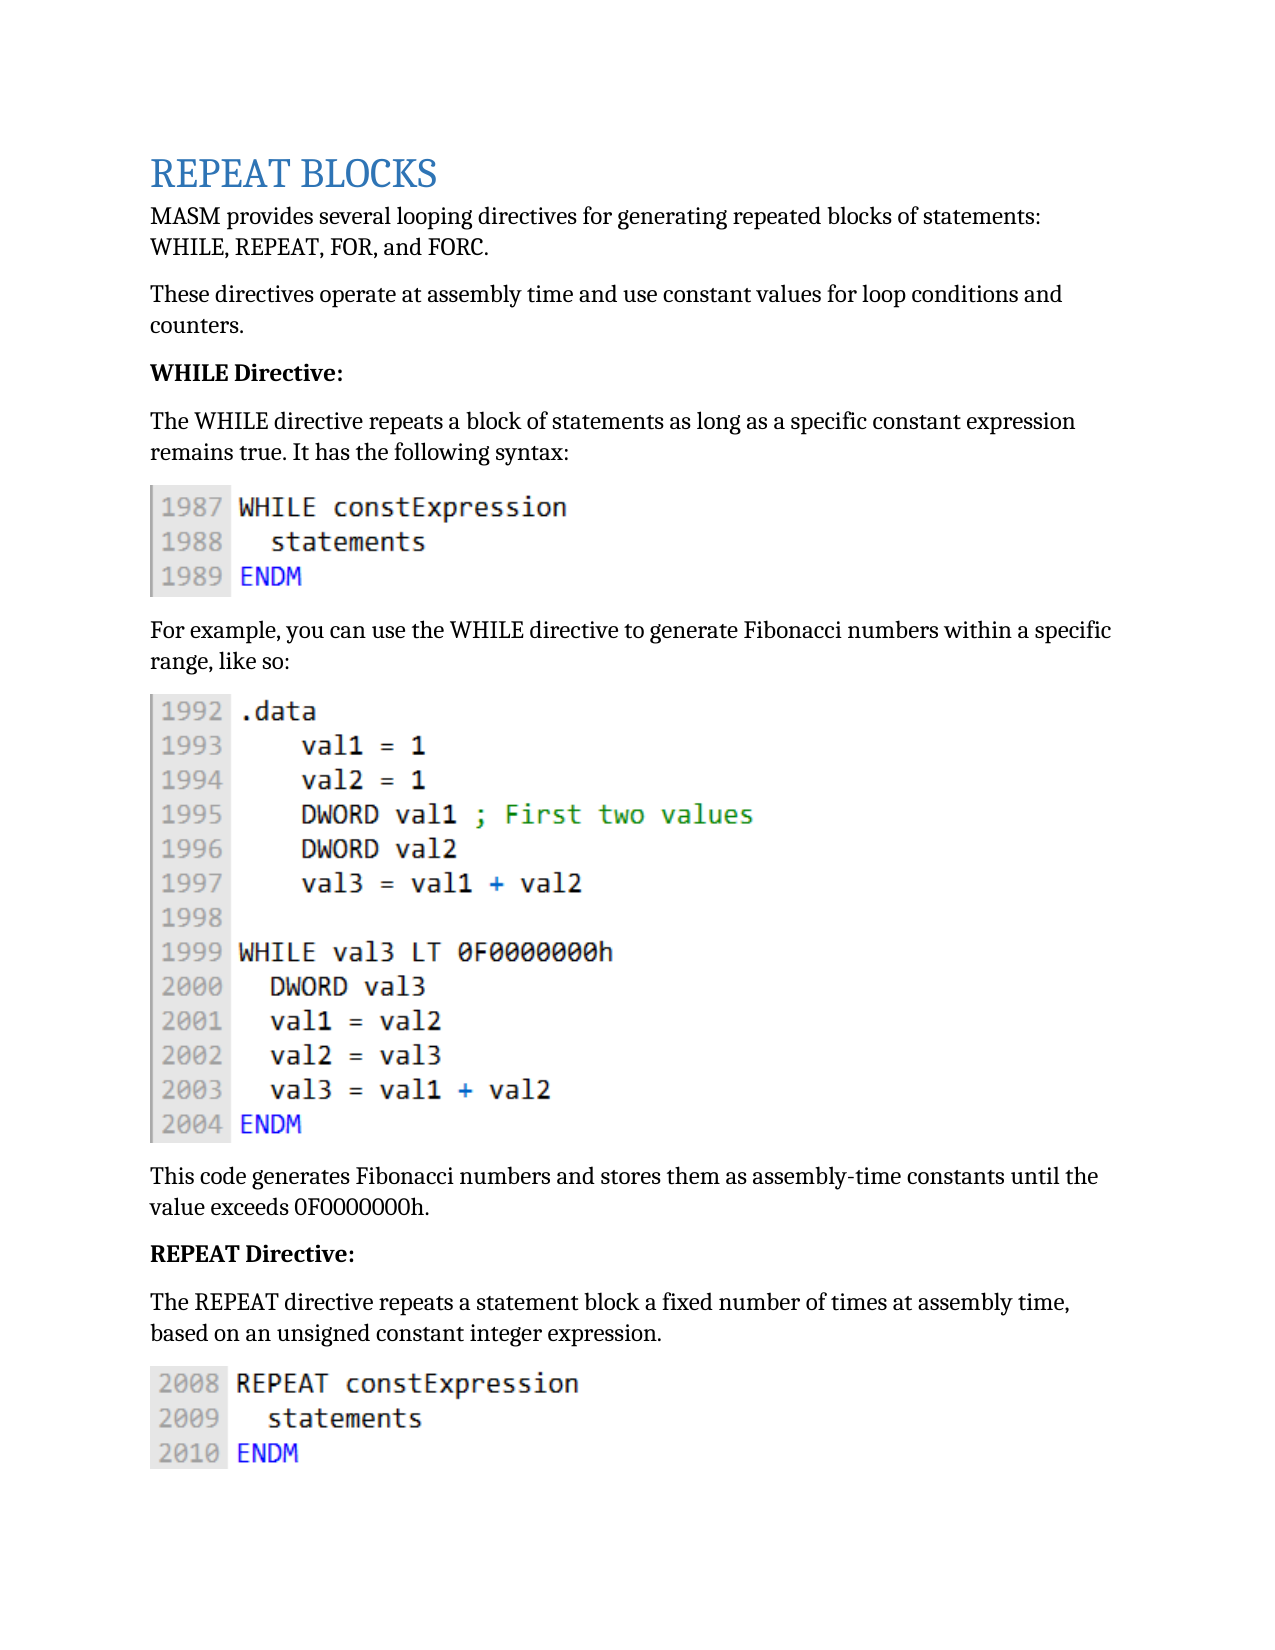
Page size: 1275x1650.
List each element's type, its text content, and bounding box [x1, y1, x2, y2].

text This code generates Fibonacci numbers and stores them as assembly-time constants until the value exceeds 0F0000000h. [150, 1162, 1125, 1221]
picture [150, 694, 836, 1143]
text The WHILE directive repeats a block of statements as long as a specific constant expression remains true. It has the following syntax: [150, 407, 1125, 467]
text These directives operate at assembly time and use constant values for loop conditions and counters. [150, 280, 1125, 340]
text For example, you can use the WHILE directive to generate Fibonacci numbers within a specific range, like so: [150, 616, 1125, 675]
picture [150, 485, 764, 597]
text The REPEAT directive repeats a statement block a fixed number of times at assembly time, based on an unsigned constant integer expression. [150, 1288, 1125, 1348]
text WHILE Directive: [150, 359, 1125, 388]
text REPEAT BLOCKS [150, 150, 1125, 198]
picture [150, 1366, 747, 1469]
text REPEAT Directive: [150, 1240, 1125, 1269]
text MASM provides several looping directives for generating repeated blocks of statements: WHILE, REPEAT, FOR, and FORC. [150, 202, 1125, 261]
